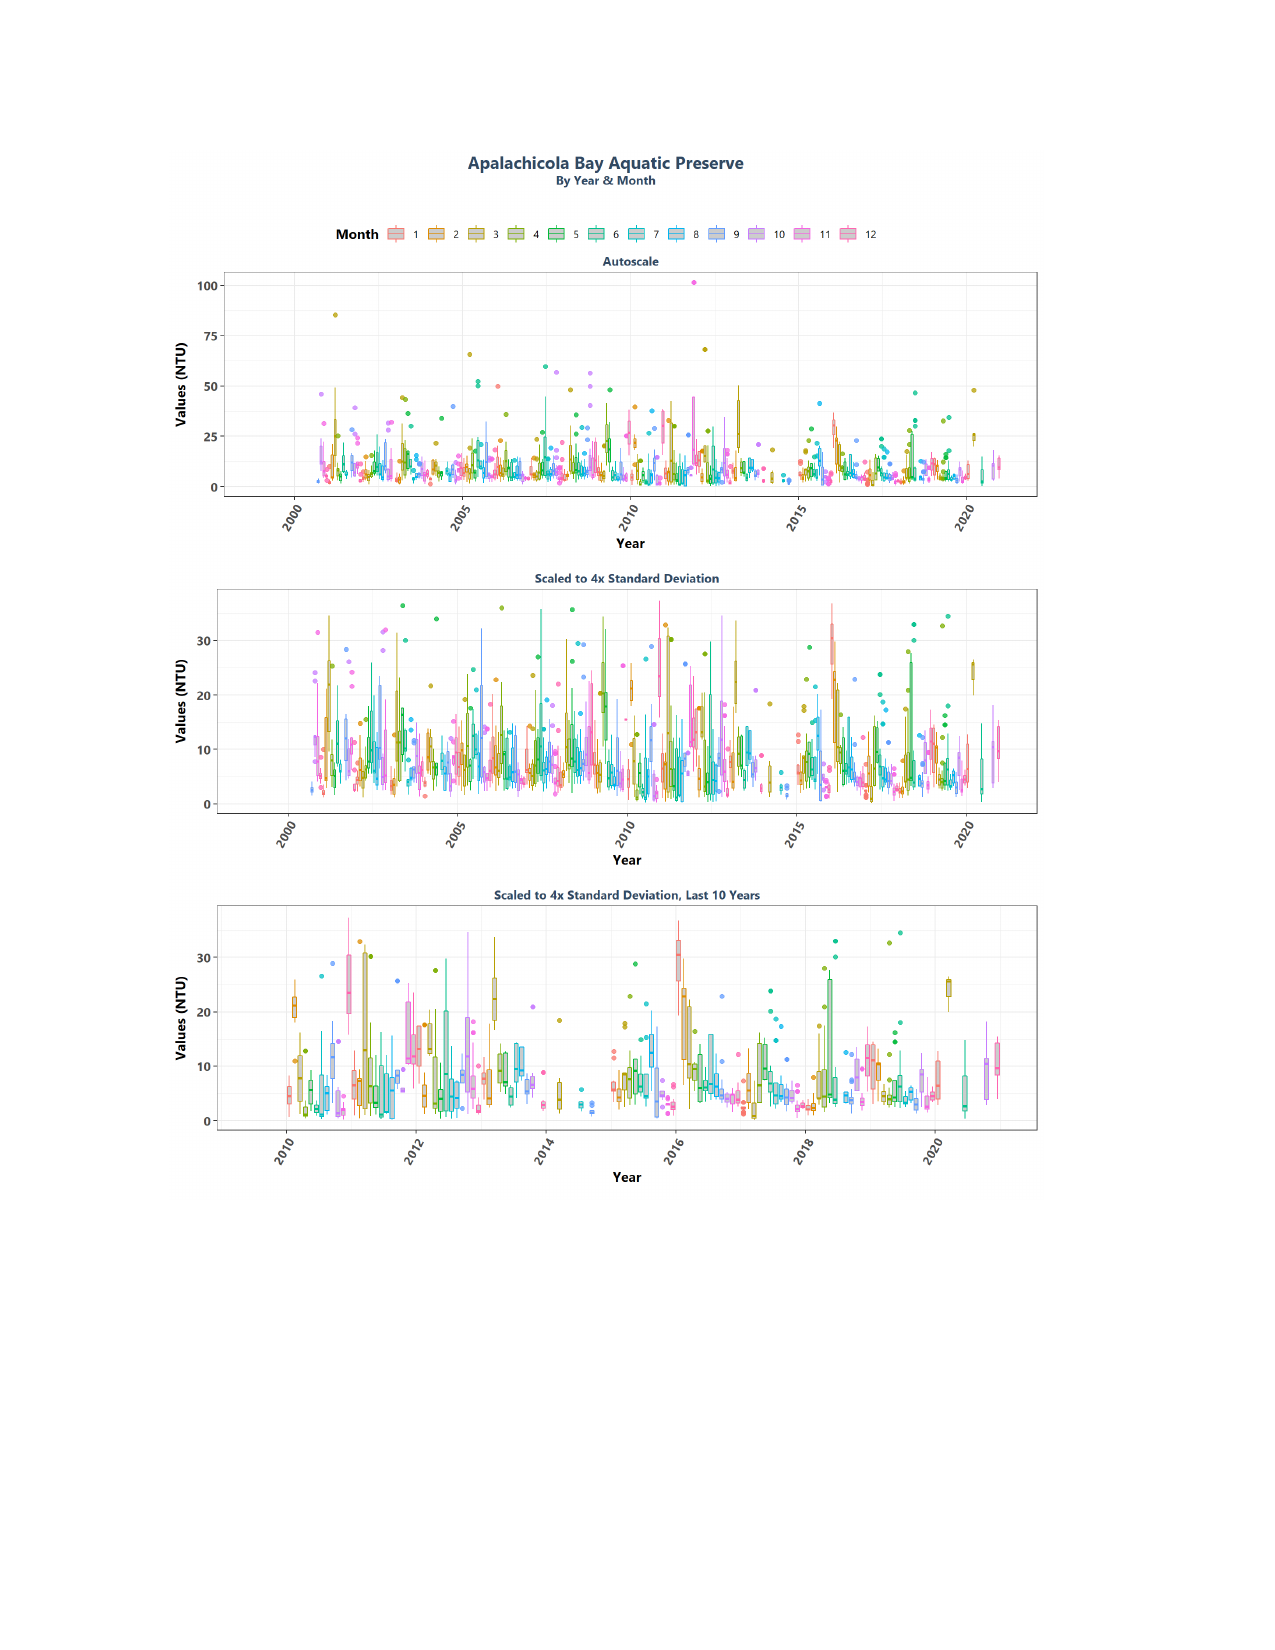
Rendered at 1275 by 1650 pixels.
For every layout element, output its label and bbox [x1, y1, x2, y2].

picture [168, 150, 1044, 1200]
